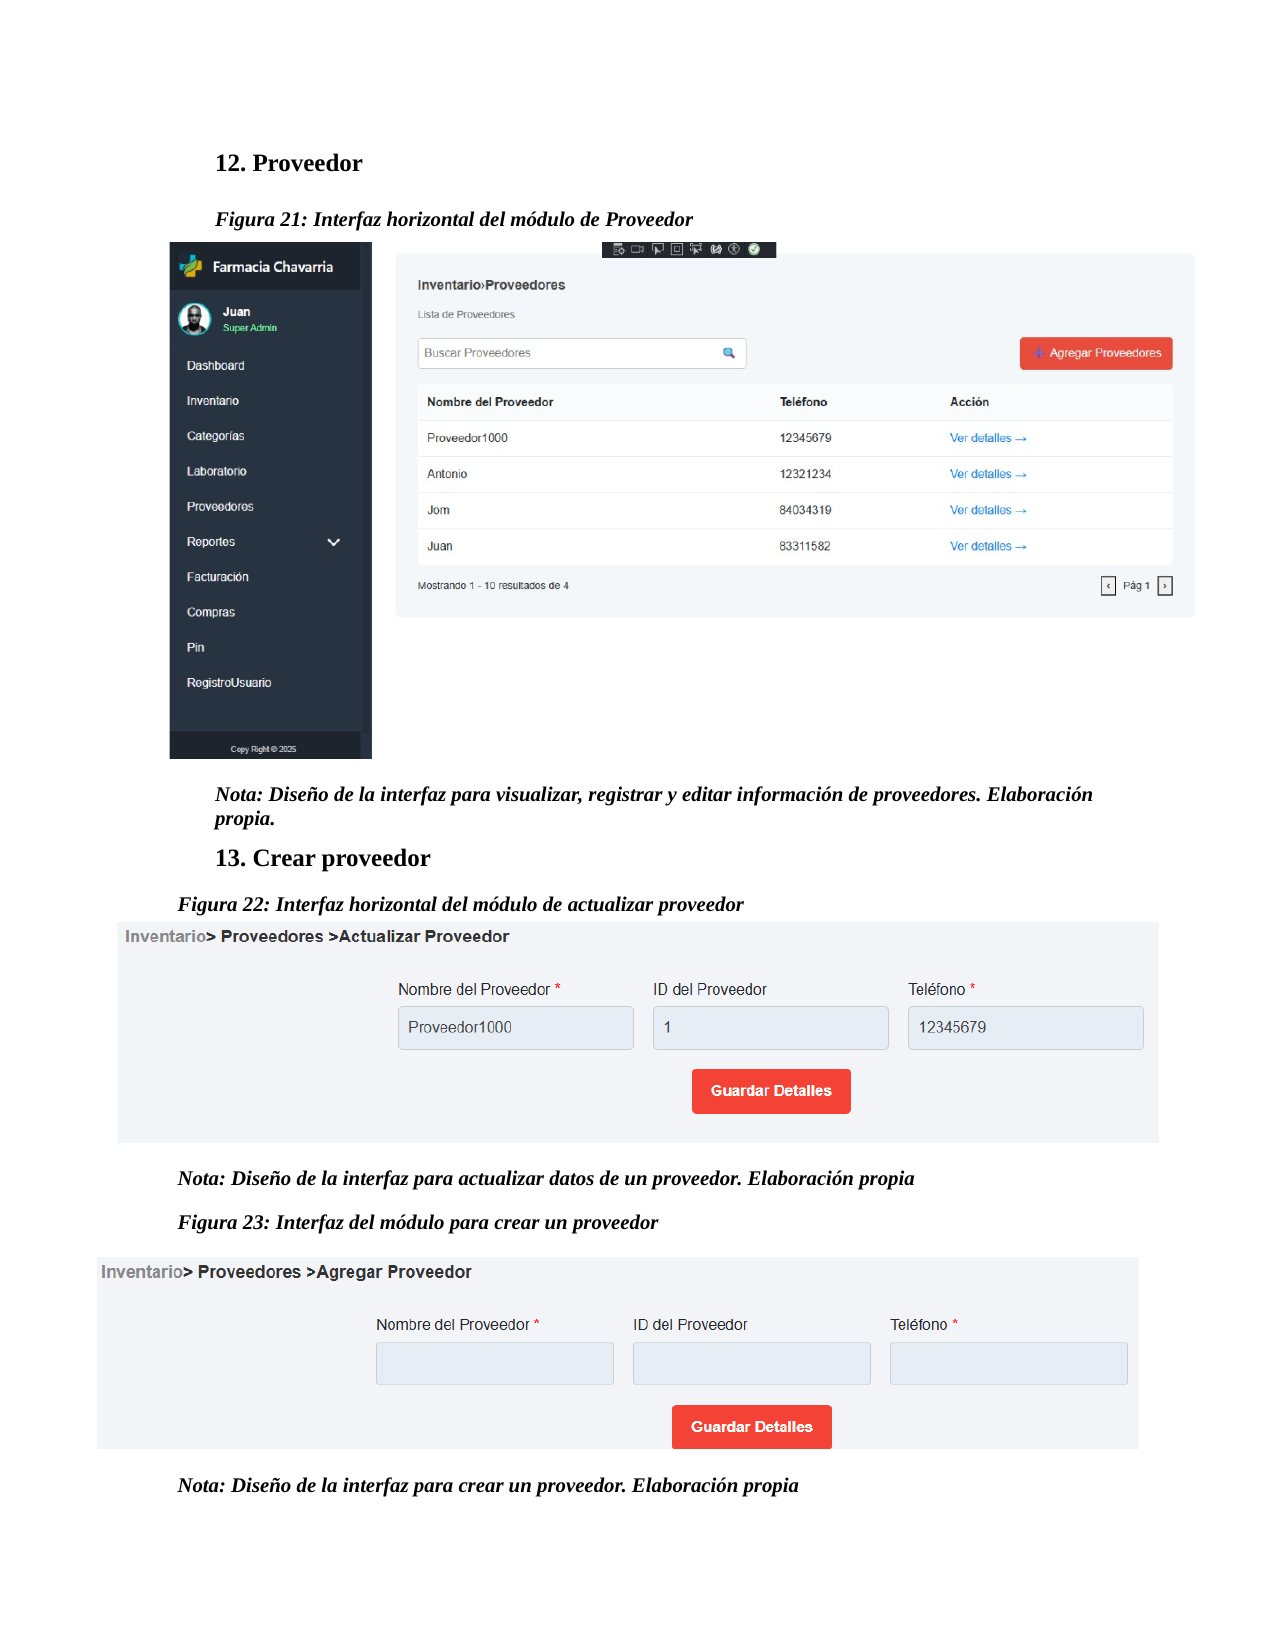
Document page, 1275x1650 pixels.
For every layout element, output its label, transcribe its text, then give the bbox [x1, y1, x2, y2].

text Nota: Diseño de la interfaz para visualizar, registrar y editar información de proveedores. Elaboración propia. [215, 782, 1098, 830]
text Nota: Diseño de la interfaz para actualizar datos de un proveedor. Elaboración propia [177, 1143, 1098, 1190]
picture [117, 922, 1159, 1143]
list Crear proveedor [215, 843, 1098, 871]
text Figura 23: Interfaz del módulo para crear un proveedor [177, 1210, 1098, 1234]
text Figura 21: Interfaz horizontal del módulo de Proveedor [215, 207, 1098, 231]
text Figura 22: Interfaz horizontal del módulo de actualizar proveedor [177, 892, 1098, 916]
picture [96, 1257, 1139, 1449]
list Proveedor [215, 148, 1098, 176]
picture [169, 242, 1212, 759]
text Nota: Diseño de la interfaz para crear un proveedor. Elaboración propia [177, 1449, 1098, 1497]
